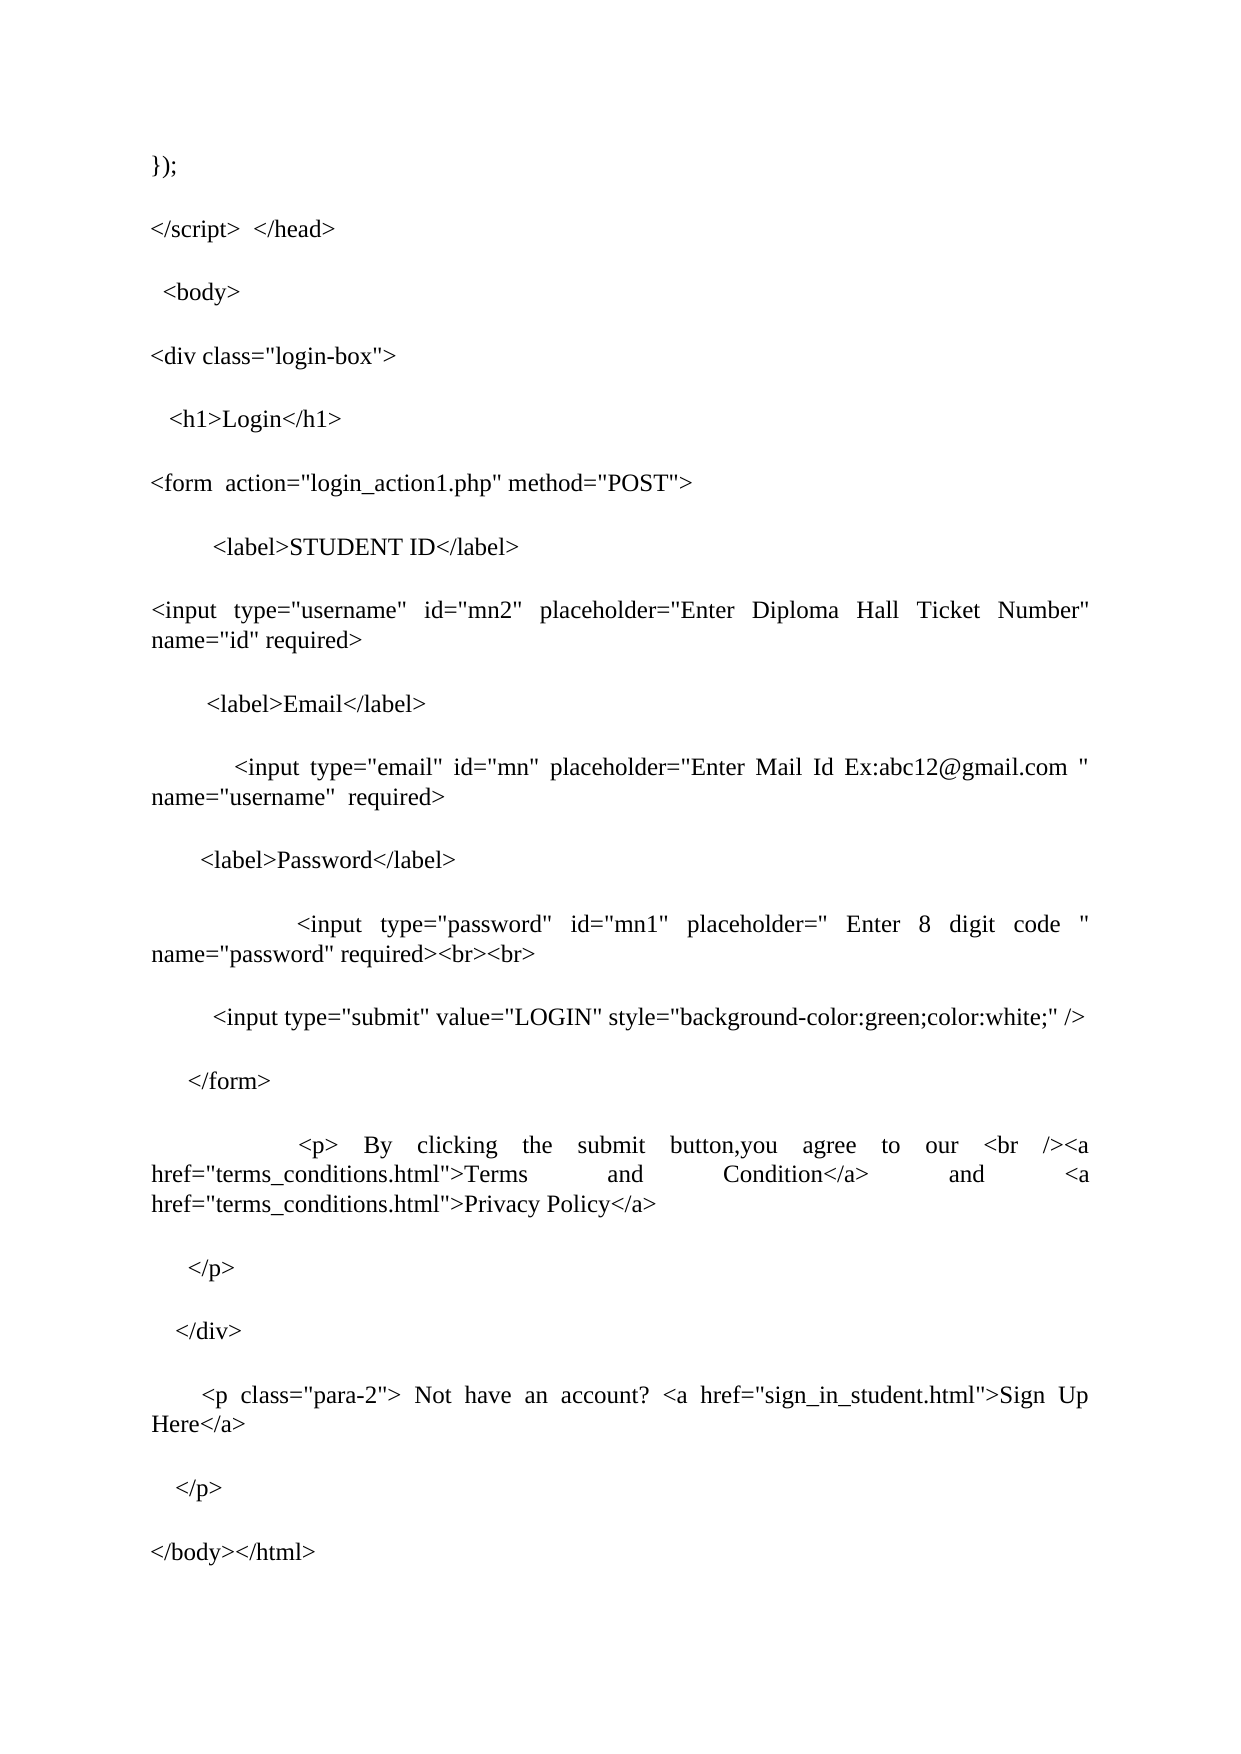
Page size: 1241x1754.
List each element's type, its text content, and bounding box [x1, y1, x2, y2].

text </body></html> [150, 1537, 1090, 1566]
text }); [150, 150, 1090, 179]
text <label>Email</label> [150, 689, 1090, 717]
text <form action="login_action1.php" method="POST"> [150, 468, 1090, 497]
text <label>Password</label> [150, 846, 1090, 874]
text <h1>Login</h1> [150, 404, 1090, 433]
text <body> [150, 277, 1090, 306]
text <input type="email" id="mn" placeholder="Enter Mail Id Ex:abc12@gmail.com " name="username" required> [150, 752, 1090, 811]
text <input type="password" id="mn1" placeholder=" Enter 8 digit code " name="password" required><br><br> [150, 909, 1090, 968]
text <label>STUDENT ID</label> [150, 532, 1090, 561]
text <div class="login-box"> [150, 341, 1090, 370]
text <input type="username" id="mn2" placeholder="Enter Diploma Hall Ticket Number" name="id" required> [150, 596, 1090, 654]
text </div> [150, 1316, 1090, 1345]
text <input type="submit" value="LOGIN" style="background-color:green;color:white;" /> [150, 1002, 1090, 1031]
text <p> By clicking the submit button,you agree to our <br /><a href="terms_conditions.html">Terms and Condition</a> and <a href="terms_conditions.html">Privacy Policy</a> [150, 1130, 1090, 1218]
text </p> [150, 1473, 1090, 1502]
text </script> </head> [150, 214, 1090, 242]
text </p> [150, 1253, 1090, 1281]
text </form> [150, 1066, 1090, 1095]
text <p class="para-2"> Not have an account? <a href="sign_in_student.html">Sign Up Here</a> [150, 1380, 1090, 1438]
